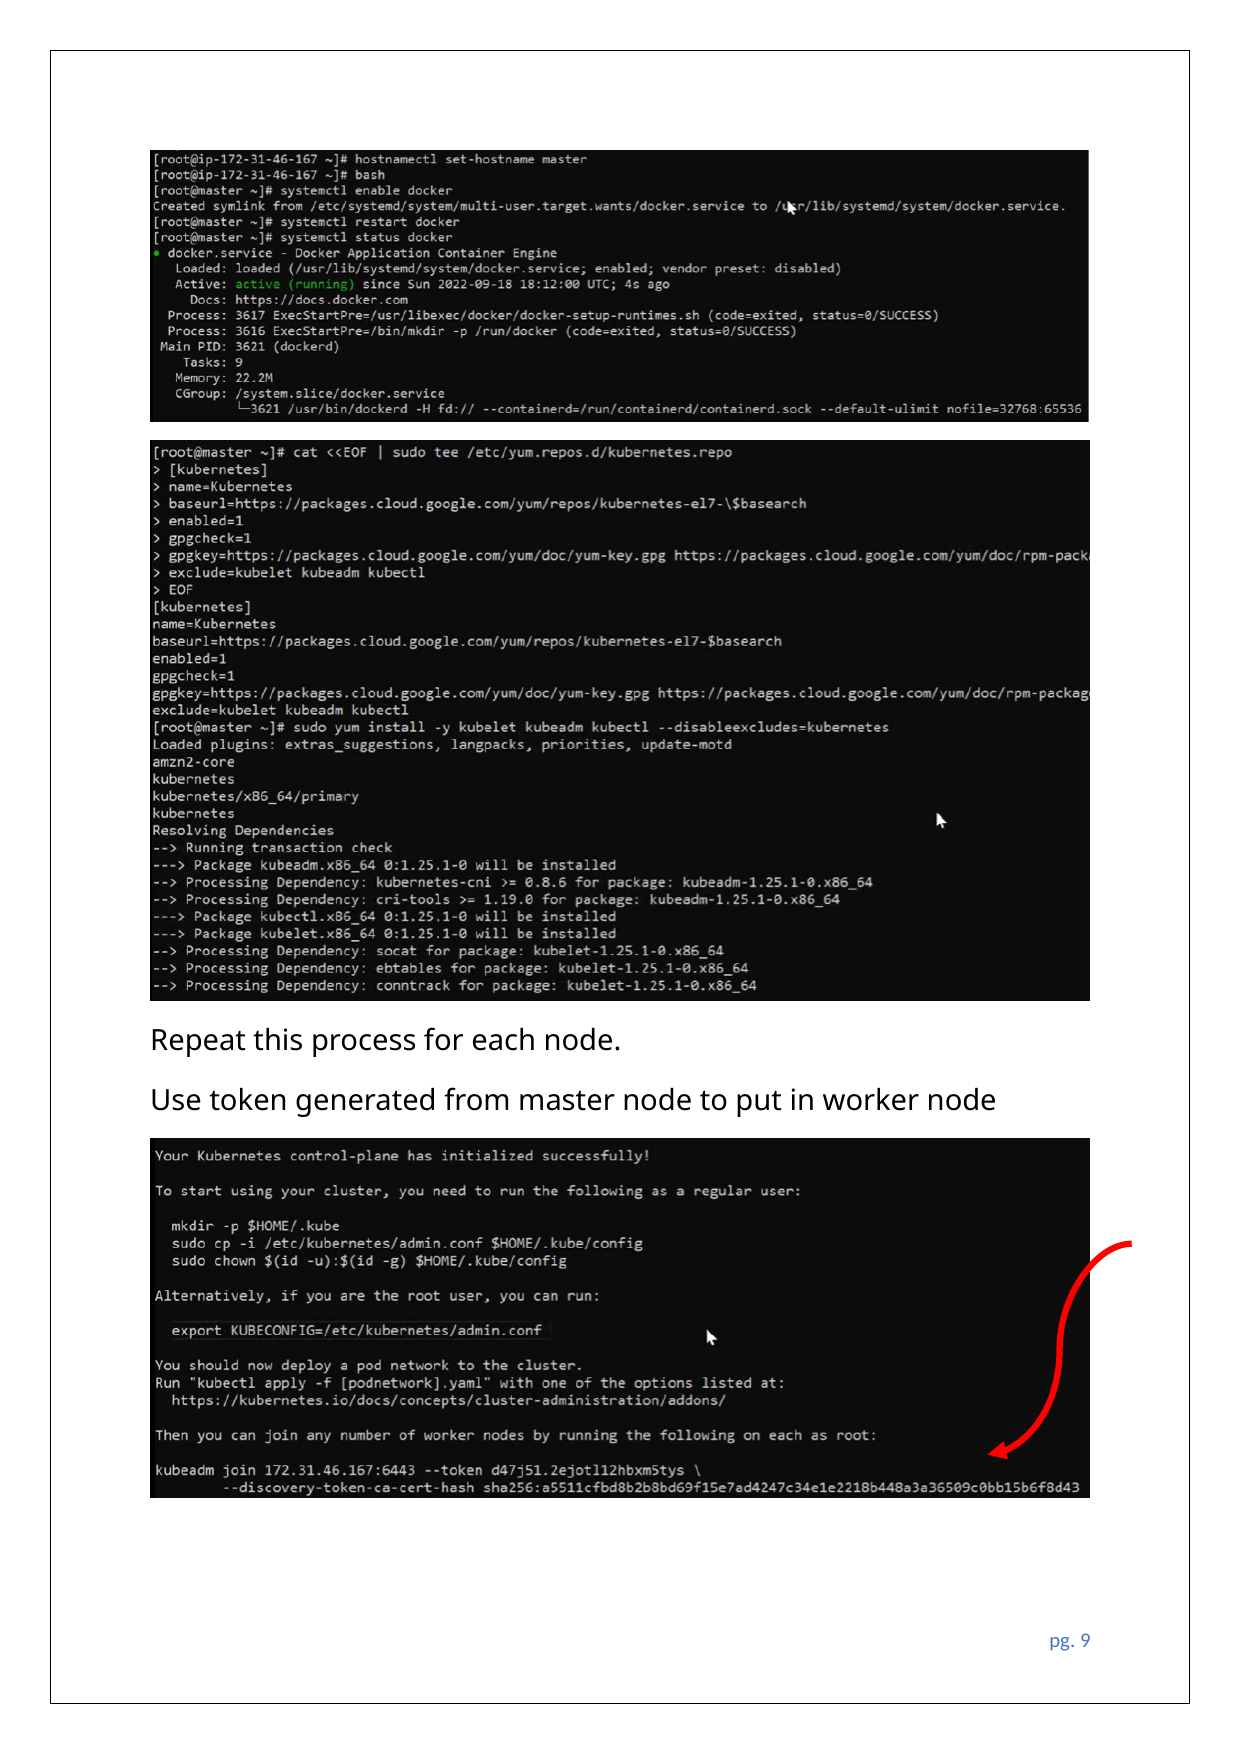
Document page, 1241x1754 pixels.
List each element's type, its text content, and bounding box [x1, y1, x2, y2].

text Repeat this process for each node. [150, 1019, 1090, 1059]
picture [150, 440, 1090, 1001]
picture [150, 150, 1089, 422]
text Use token generated from master node to put in worker node [150, 1079, 1090, 1118]
picture [150, 1138, 1090, 1498]
